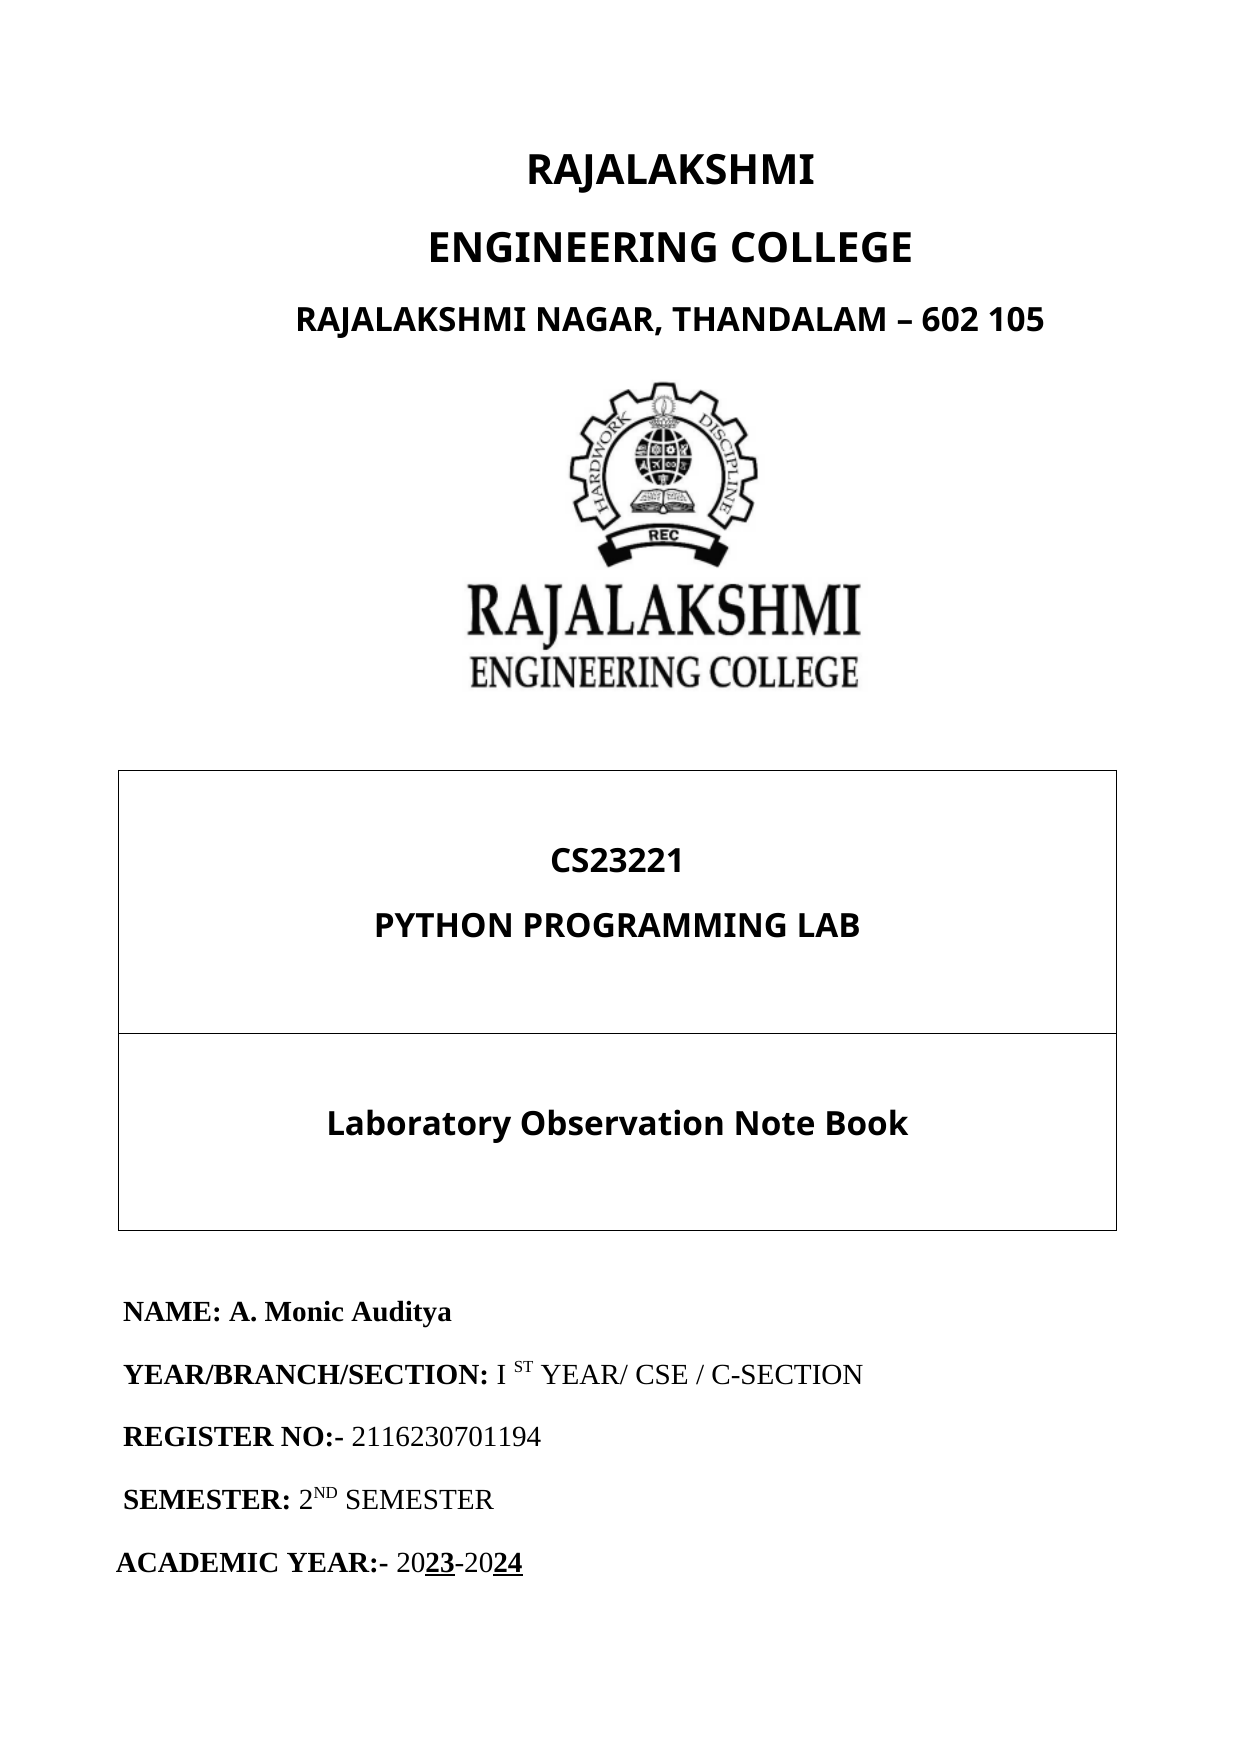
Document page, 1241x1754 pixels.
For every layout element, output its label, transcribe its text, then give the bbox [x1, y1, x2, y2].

text RAJALAKSHMI [129, 139, 1211, 196]
subtitle NAME: A. Monic Auditya [101, 1294, 1211, 1328]
subtitle SEMESTER: 2ND SEMESTER [101, 1482, 1211, 1516]
text ENGINEERING COLLEGE [129, 217, 1211, 274]
subtitle YEAR/BRANCH/SECTION: I ST YEAR/ CSE / C-SECTION [101, 1357, 1211, 1390]
subtitle REGISTER NO:- 2116230701194 [101, 1419, 1211, 1453]
subtitle ACADEMIC YEAR:- 2023-2024 [101, 1545, 1211, 1578]
text RAJALAKSHMI NAGAR, THANDALAM – 602 105 [129, 295, 1211, 341]
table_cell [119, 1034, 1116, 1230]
picture [427, 361, 913, 701]
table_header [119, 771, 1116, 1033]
